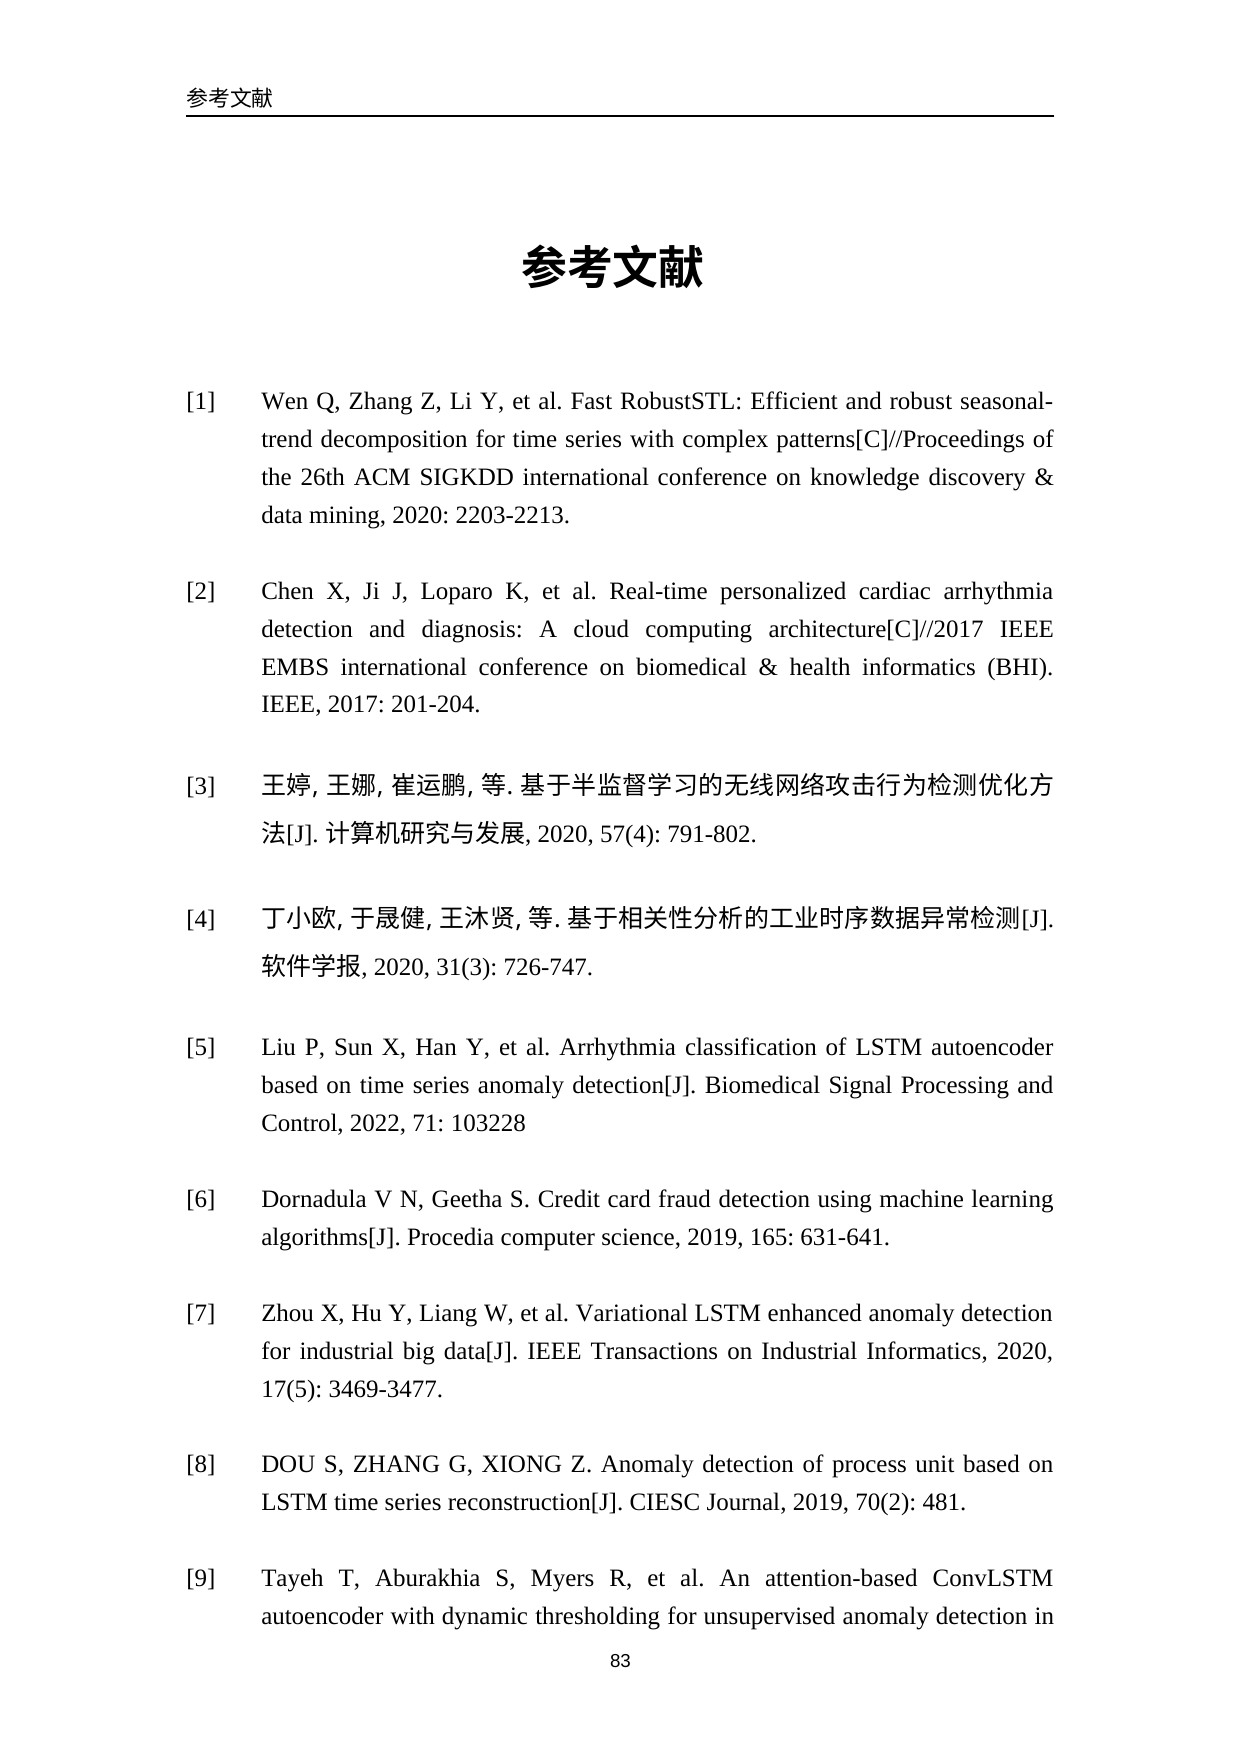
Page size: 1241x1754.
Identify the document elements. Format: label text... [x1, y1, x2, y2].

list Liu P, Sun X, Han Y, et al. Arrhythmia classification of LSTM autoencoder based on time series anomaly detection[J]. Biomedical Signal Processing and Control, 2022, 71: 103228 [186, 1032, 1054, 1137]
list 丁小欧, 于晟健, 王沐贤, 等. 基于相关性分析的工业时序数据异常检测[J]. 软件学报, 2020, 31(3): 726-747. [186, 899, 1054, 983]
list Zhou X, Hu Y, Liang W, et al. Variational LSTM enhanced anomaly detection for industrial big data[J]. IEEE Transactions on Industrial Informatics, 2020, 17(5): 3469-3477. [186, 1298, 1054, 1402]
list Dornadula V N, Geetha S. Credit card fraud detection using machine learning algorithms[J]. Procedia computer science, 2019, 165: 631-641. [186, 1184, 1054, 1251]
list Chen X, Ji J, Loparo K, et al. Real-time personalized cardiac arrhythmia detection and diagnosis: A cloud computing architecture[C]//2017 IEEE EMBS international conference on biomedical & health informatics (BHI). IEEE, 2017: 201-204. [186, 576, 1054, 718]
list Wen Q, Zhang Z, Li Y, et al. Fast RobustSTL: Efficient and robust seasonal-trend decomposition for time series with complex patterns[C]//Proceedings of the 26th ACM SIGKDD international conference on knowledge discovery & data mining, 2020: 2203-2213. [186, 386, 1054, 529]
text 参考文献 [521, 235, 1054, 298]
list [186, 1563, 1054, 1630]
list 王婷, 王娜, 崔运鹏, 等. 基于半监督学习的无线网络攻击行为检测优化方法[J]. 计算机研究与发展, 2020, 57(4): 791-802. [186, 765, 1054, 849]
list DOU S, ZHANG G, XIONG Z. Anomaly detection of process unit based on LSTM time series reconstruction[J]. CIESC Journal, 2019, 70(2): 481. [186, 1449, 1054, 1516]
